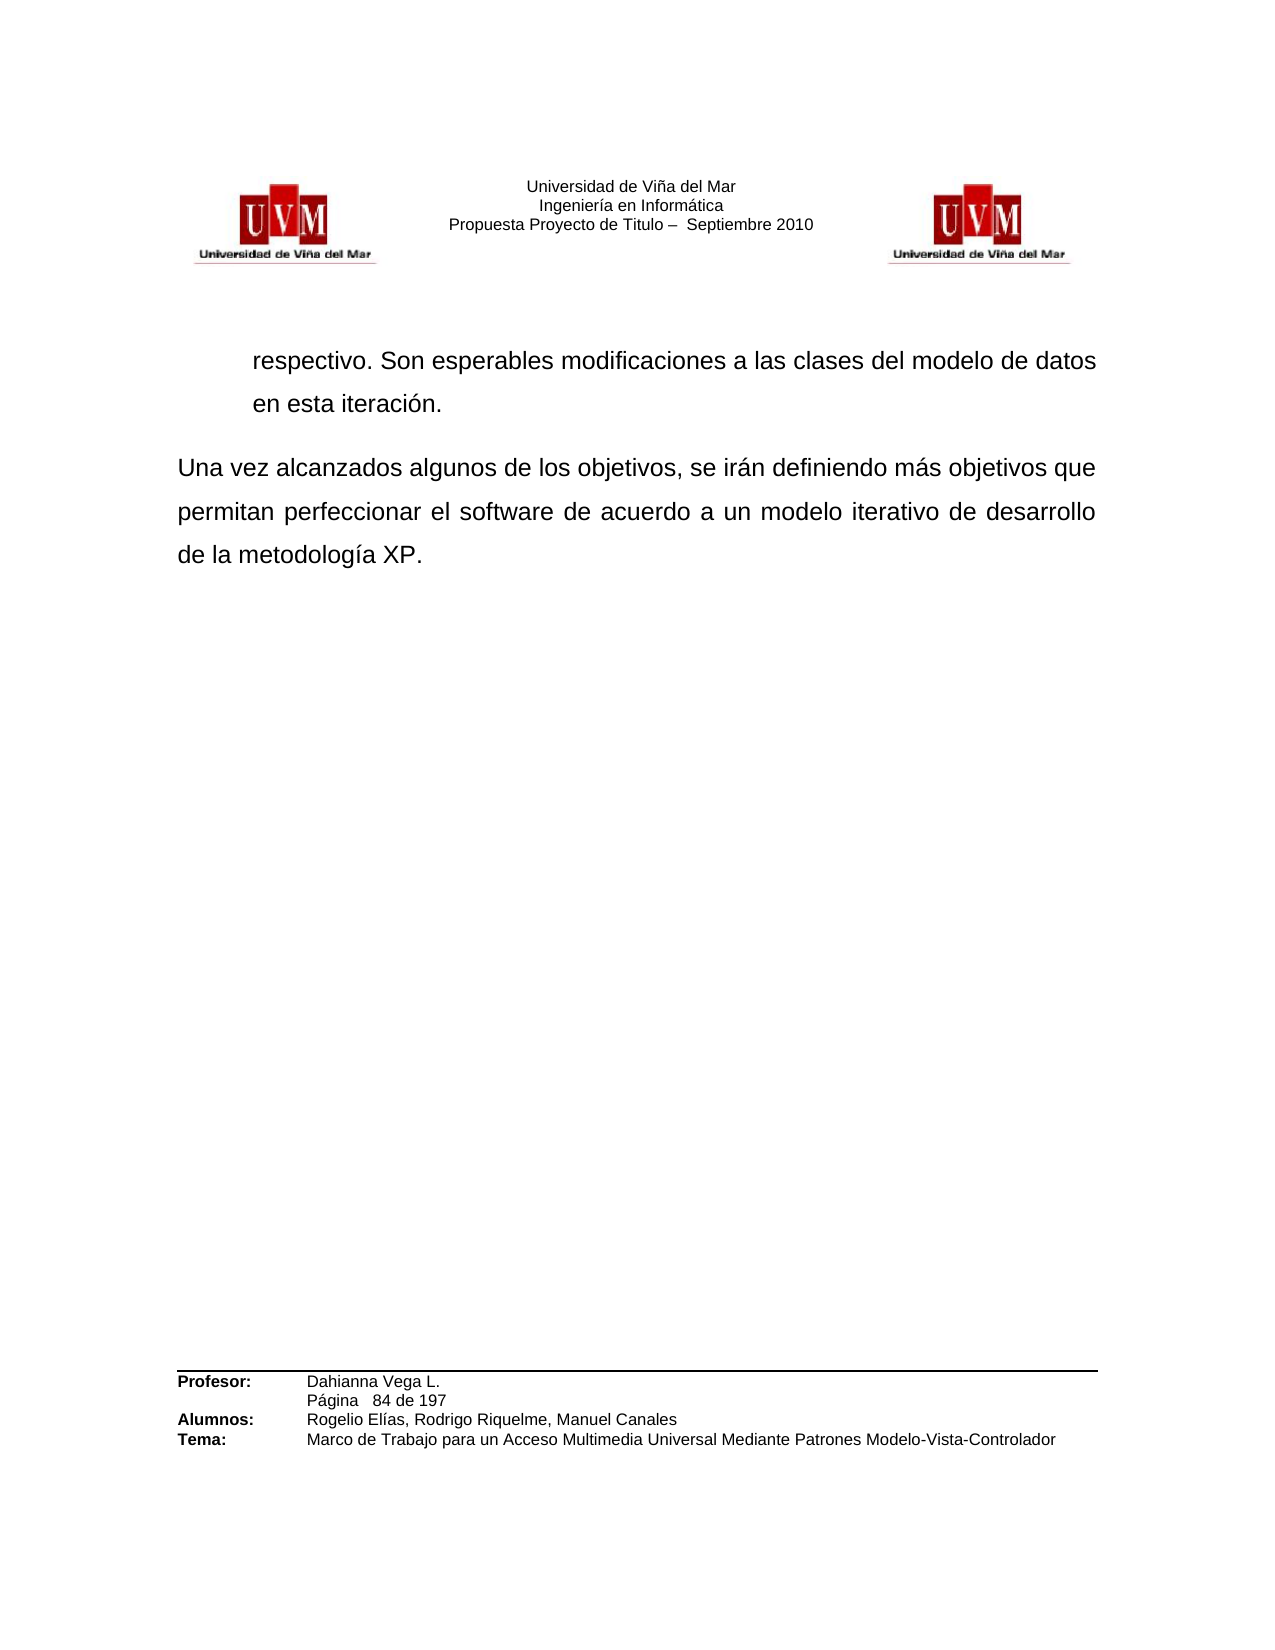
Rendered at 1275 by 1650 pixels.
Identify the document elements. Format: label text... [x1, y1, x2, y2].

picture [871, 176, 1084, 267]
picture [177, 176, 390, 267]
text Una vez alcanzados algunos de los objetivos, se irán definiendo más objetivos que permitan perfeccionar el software de acuerdo a un modelo iterativo de desarrollo de la metodología XP. [177, 453, 1098, 568]
